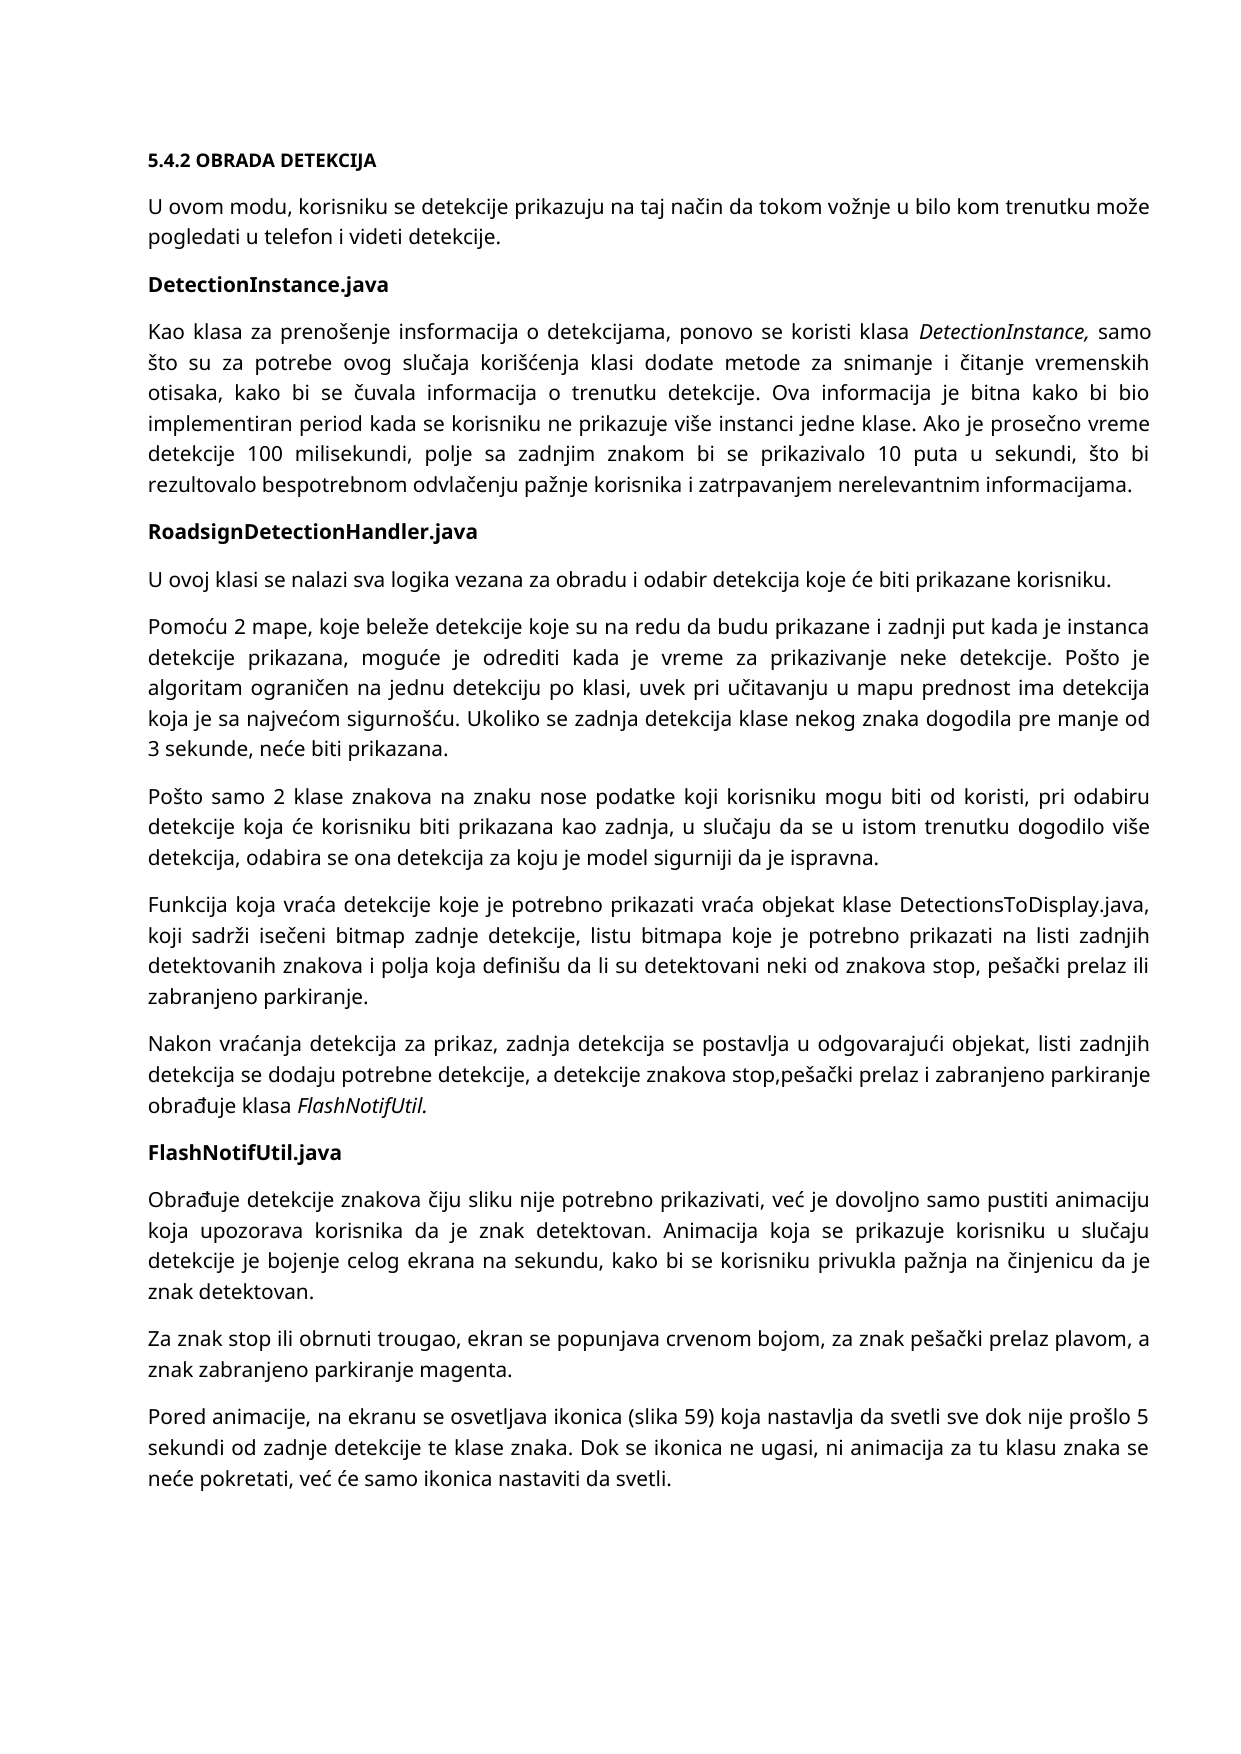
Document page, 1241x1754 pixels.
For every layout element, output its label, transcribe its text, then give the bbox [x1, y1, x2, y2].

text Nakon vraćanja detekcija za prikaz, zadnja detekcija se postavlja u odgovarajući objekat, listi zadnjih detekcija se dodaju potrebne detekcije, a detekcije znakova stop,pešački prelaz i zabranjeno parkiranje obrađuje klasa FlashNotifUtil. [148, 1029, 1152, 1119]
text FlashNotifUtil.java [148, 1138, 1152, 1167]
text Pored animacije, na ekranu se osvetljava ikonica (slika 59) koja nastavlja da svetli sve dok nije prošlo 5 sekundi od zadnje detekcije te klase znaka. Dok se ikonica ne ugasi, ni animacija za tu klasu znaka se neće pokretati, već će samo ikonica nastaviti da svetli. [148, 1402, 1152, 1492]
text Pomoću 2 mape, koje beleže detekcije koje su na redu da budu prikazane i zadnji put kada je instanca detekcije prikazana, moguće je odrediti kada je vreme za prikazivanje neke detekcije. Pošto je algoritam ograničen na jednu detekciju po klasi, uvek pri učitavanju u mapu prednost ima detekcija koja je sa najvećom sigurnošću. Ukoliko se zadnja detekcija klase nekog znaka dogodila pre manje od 3 sekunde, neće biti prikazana. [148, 612, 1152, 763]
text Za znak stop ili obrnuti trougao, ekran se popunjava crvenom bojom, za znak pešački prelaz plavom, a znak zabranjeno parkiranje magenta. [148, 1324, 1152, 1384]
text Obrađuje detekcije znakova čiju sliku nije potrebno prikazivati, već je dovoljno samo pustiti animaciju koja upozorava korisnika da je znak detektovan. Animacija koja se prikazuje korisniku u slučaju detekcije je bojenje celog ekrana na sekundu, kako bi se korisniku privukla pažnja na činjenicu da je znak detektovan. [148, 1185, 1152, 1306]
subtitle 5.4.2 OBRADA DETEKCIJA [148, 148, 1152, 173]
text DetectionInstance.java [148, 270, 1152, 298]
text U ovoj klasi se nalazi sva logika vezana za obradu i odabir detekcija koje će biti prikazane korisniku. [148, 565, 1152, 593]
text U ovom modu, korisniku se detekcije prikazuju na taj način da tokom vožnje u bilo kom trenutku može pogledati u telefon i videti detekcije. [148, 192, 1152, 251]
text Kao klasa za prenošenje insformacija o detekcijama, ponovo se koristi klasa DetectionInstance, samo što su za potrebe ovog slučaja korišćenja klasi dodate metode za snimanje i čitanje vremenskih otisaka, kako bi se čuvala informacija o trenutku detekcije. Ova informacija je bitna kako bi bio implementiran period kada se korisniku ne prikazuje više instanci jedne klase. Ako je prosečno vreme detekcije 100 milisekundi, polje sa zadnjim znakom bi se prikazivalo 10 puta u sekundi, što bi rezultovalo bespotrebnom odvlačenju pažnje korisnika i zatrpavanjem nerelevantnim informacijama. [148, 317, 1152, 499]
text Funkcija koja vraća detekcije koje je potrebno prikazati vraća objekat klase DetectionsToDisplay.java, koji sadrži isečeni bitmap zadnje detekcije, listu bitmapa koje je potrebno prikazati na listi zadnjih detektovanih znakova i polja koja definišu da li su detektovani neki od znakova stop, pešački prelaz ili zabranjeno parkiranje. [148, 890, 1152, 1011]
text RoadsignDetectionHandler.java [148, 517, 1152, 546]
text Pošto samo 2 klase znakova na znaku nose podatke koji korisniku mogu biti od koristi, pri odabiru detekcije koja će korisniku biti prikazana kao zadnja, u slučaju da se u istom trenutku dogodilo više detekcija, odabira se ona detekcija za koju je model sigurniji da je ispravna. [148, 782, 1152, 872]
